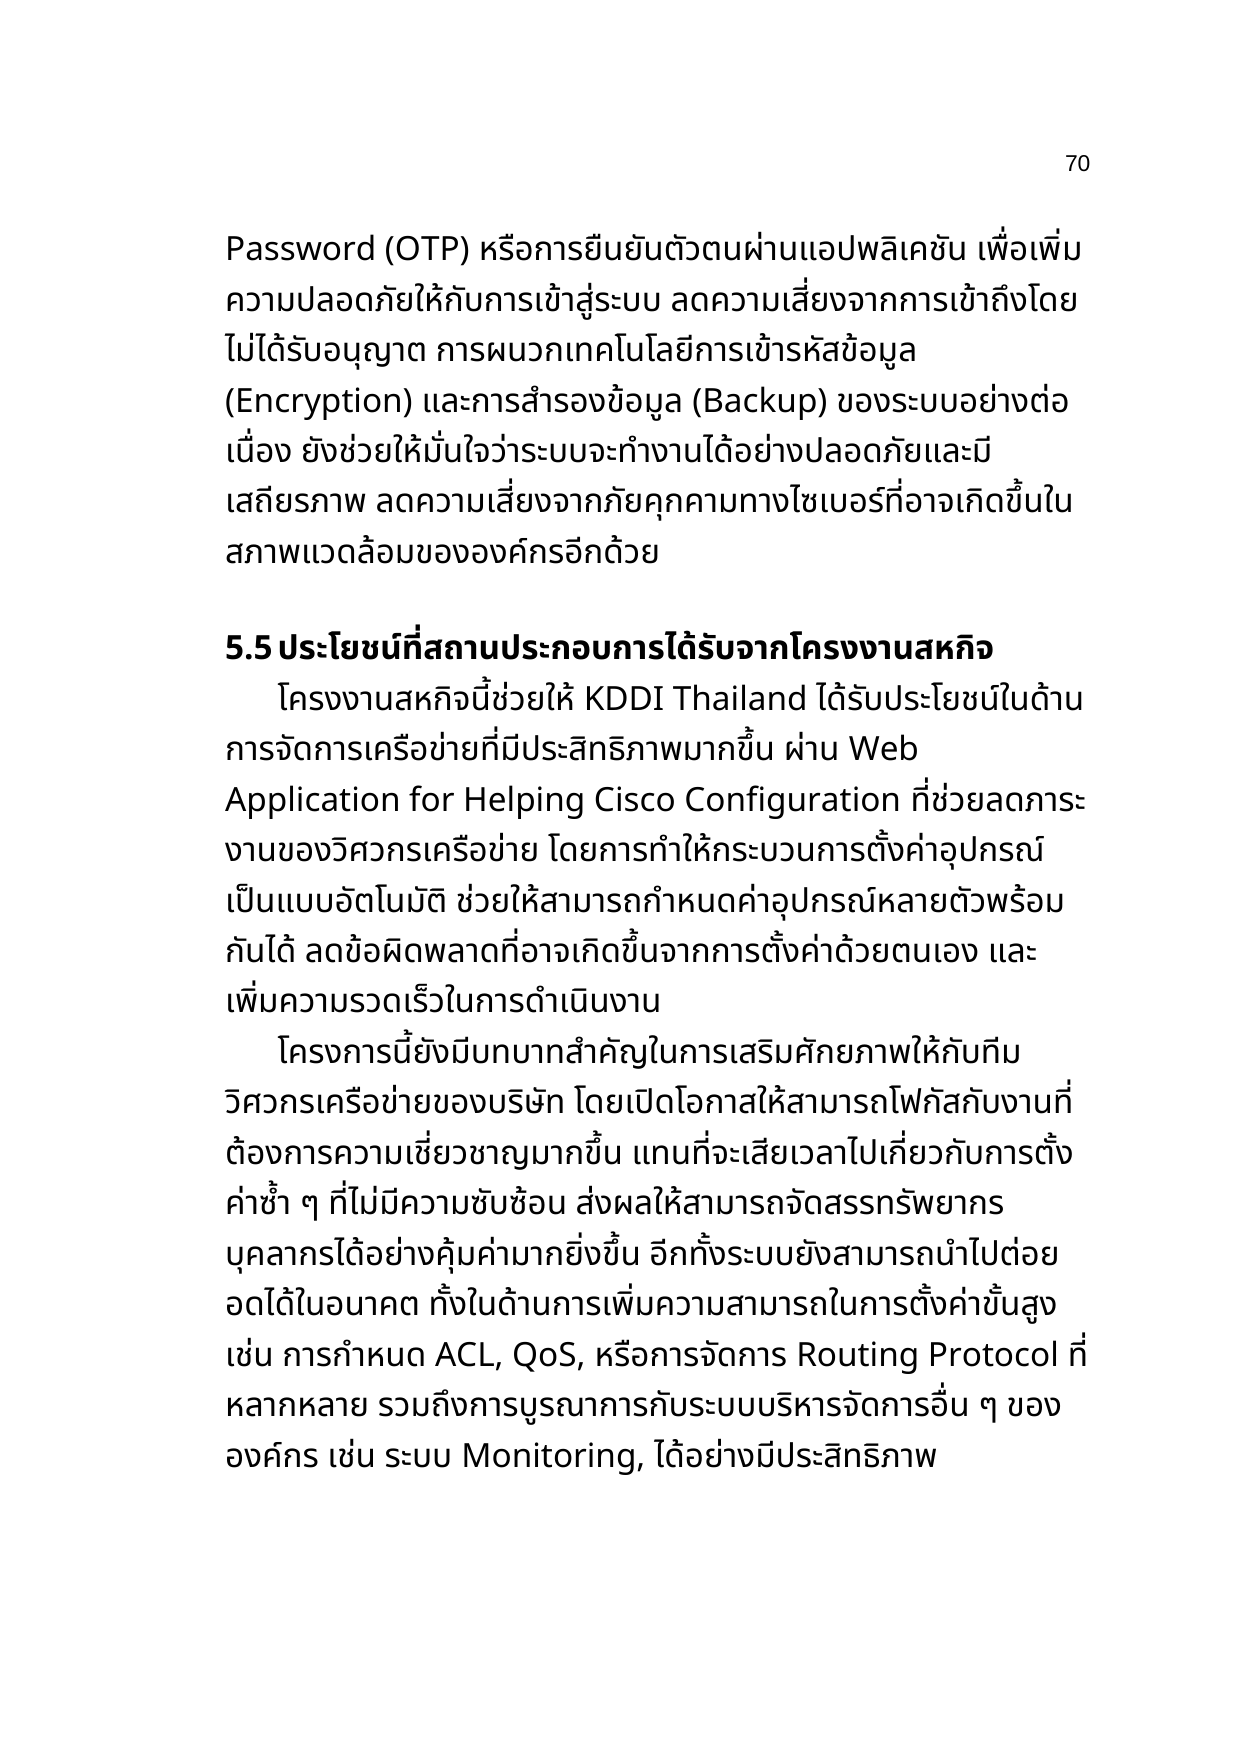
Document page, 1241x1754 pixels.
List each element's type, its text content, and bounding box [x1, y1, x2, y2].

subtitle ประโยชน์ที่สถานประกอบการได้รับจากโครงงานสหกิจ [225, 624, 1090, 674]
text โครงการนี้ยังมีบทบาทสำคัญในการเสริมศักยภาพให้กับทีมวิศวกรเครือข่ายของบริษัท โดยเปิดโอกาสให้สามารถโฟกัสกับงานที่ต้องการความเชี่ยวชาญมากขึ้น แทนที่จะเสียเวลาไปเกี่ยวกับการตั้งค่าซ้ำ ๆ ที่ไม่มีความซับซ้อน ส่งผลให้สามารถจัดสรรทรัพยากรบุคลากรได้อย่างคุ้มค่ามากยิ่งขึ้น อีกทั้งระบบยังสามารถนำไปต่อยอดได้ในอนาคต ทั้งในด้านการเพิ่มความสามารถในการตั้งค่าขั้นสูง เช่น การกำหนด ACL, QoS, หรือการจัดการ Routing Protocol ที่หลากหลาย รวมถึงการบูรณาการกับระบบบริหารจัดการอื่น ๆ ขององค์กร เช่น ระบบ Monitoring, ได้อย่างมีประสิทธิภาพ [225, 1028, 1090, 1482]
text โครงงานสหกิจนี้ช่วยให้ KDDI Thailand ได้รับประโยชน์ในด้านการจัดการเครือข่ายที่มีประสิทธิภาพมากขึ้น ผ่าน Web Application for Helping Cisco Configuration ที่ช่วยลดภาระงานของวิศวกรเครือข่าย โดยการทำให้กระบวนการตั้งค่าอุปกรณ์เป็นแบบอัตโนมัติ ช่วยให้สามารถกำหนดค่าอุปกรณ์หลายตัวพร้อมกันได้ ลดข้อผิดพลาดที่อาจเกิดขึ้นจากการตั้งค่าด้วยตนเอง และเพิ่มความรวดเร็วในการดำเนินงาน [225, 674, 1090, 1028]
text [225, 225, 1090, 578]
